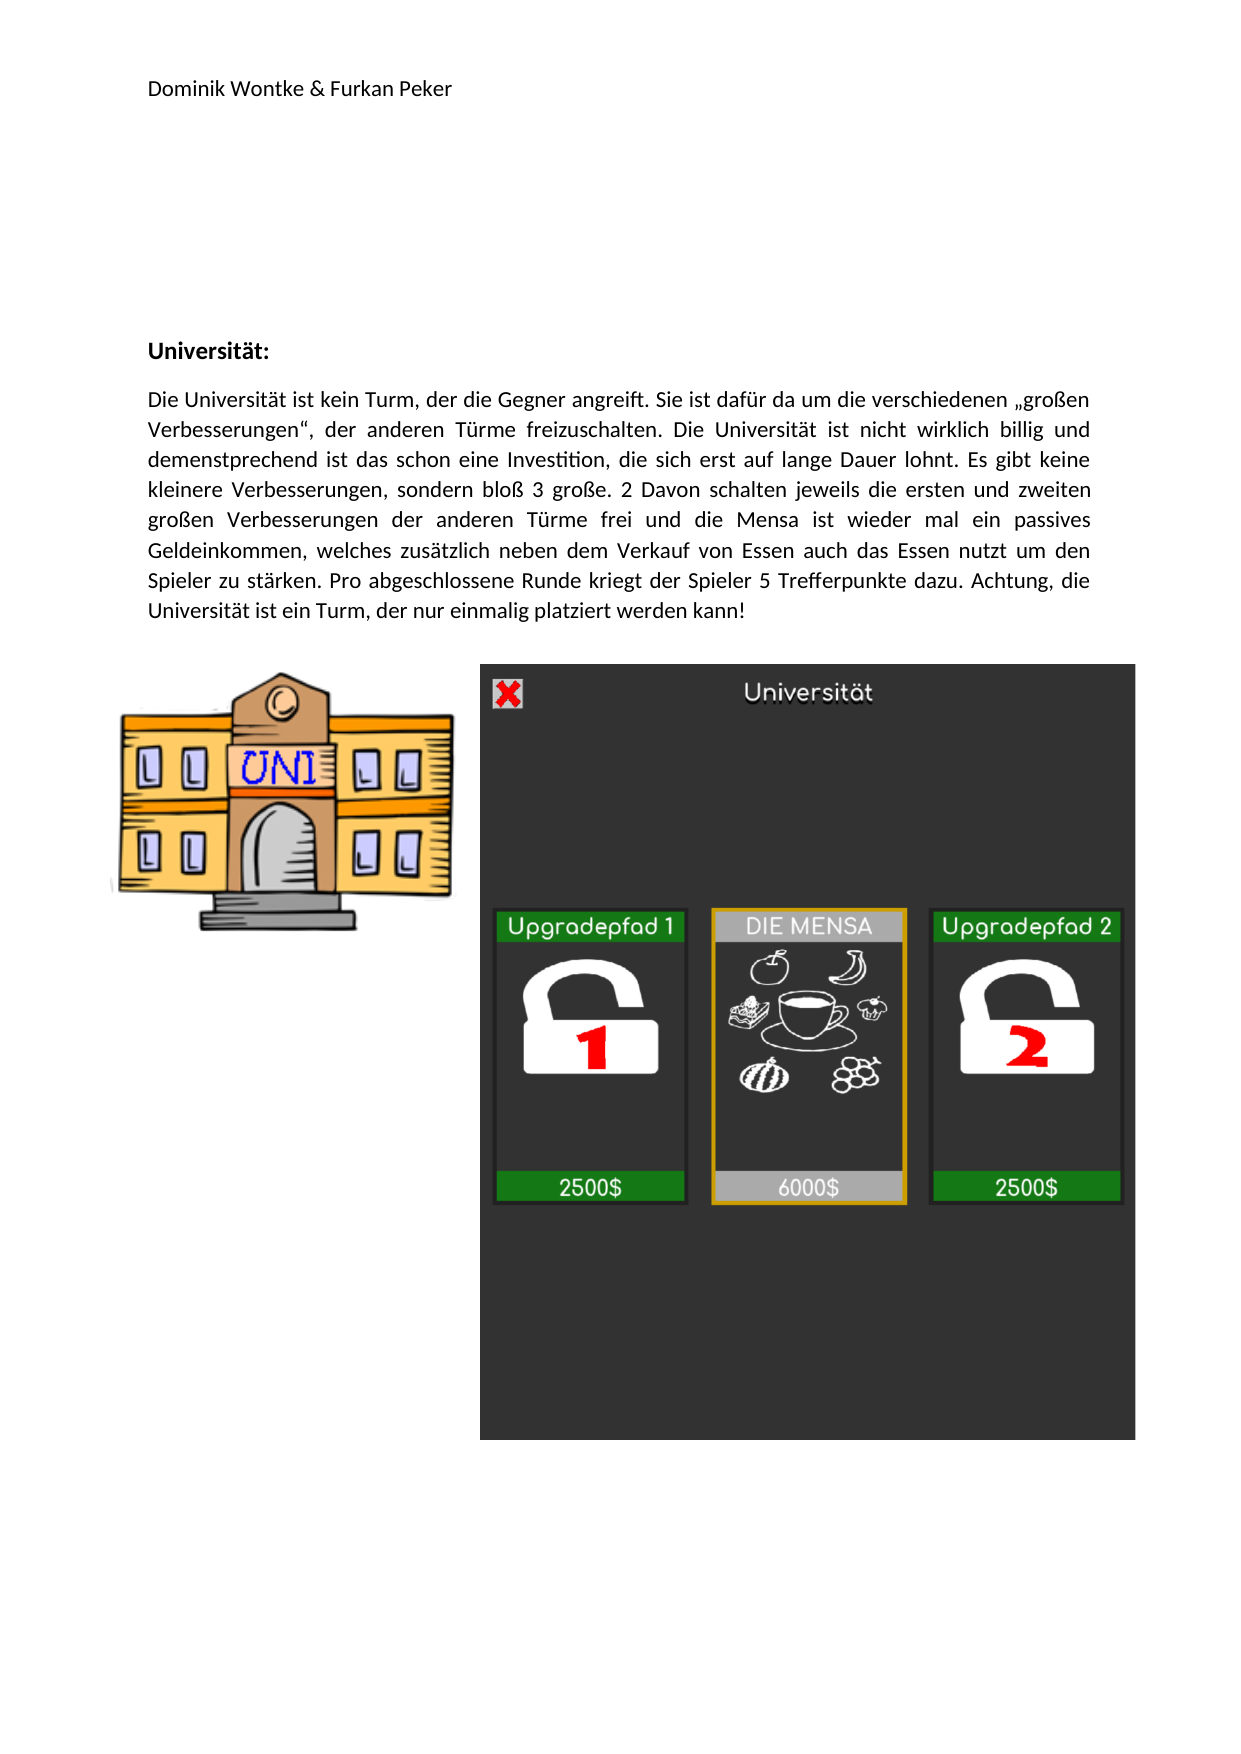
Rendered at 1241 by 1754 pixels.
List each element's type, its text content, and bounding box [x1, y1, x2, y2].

picture [480, 664, 1136, 1440]
text Die Universität ist kein Turm, der die Gegner angreift. Sie ist dafür da um die verschiedenen „großen Verbesserungen“, der anderen Türme freizuschalten. Die Universität ist nicht wirklich billig und demenstprechend ist das schon eine Investition, die sich erst auf lange Dauer lohnt. Es gibt keine kleinere Verbesserungen, sondern bloß 3 große. 2 Davon schalten jeweils die ersten und zweiten großen Verbesserungen der anderen Türme frei und die Mensa ist wieder mal ein passives Geldeinkommen, welches zusätzlich neben dem Verkauf von Essen auch das Essen nutzt um den Spieler zu stärken. Pro abgeschlossene Runde kriegt der Spieler 5 Trefferpunkte dazu. Achtung, die Universität ist ein Turm, der nur einmalig platziert werden kann! [148, 385, 1093, 624]
text Universität: [148, 335, 1093, 366]
picture [110, 628, 459, 977]
